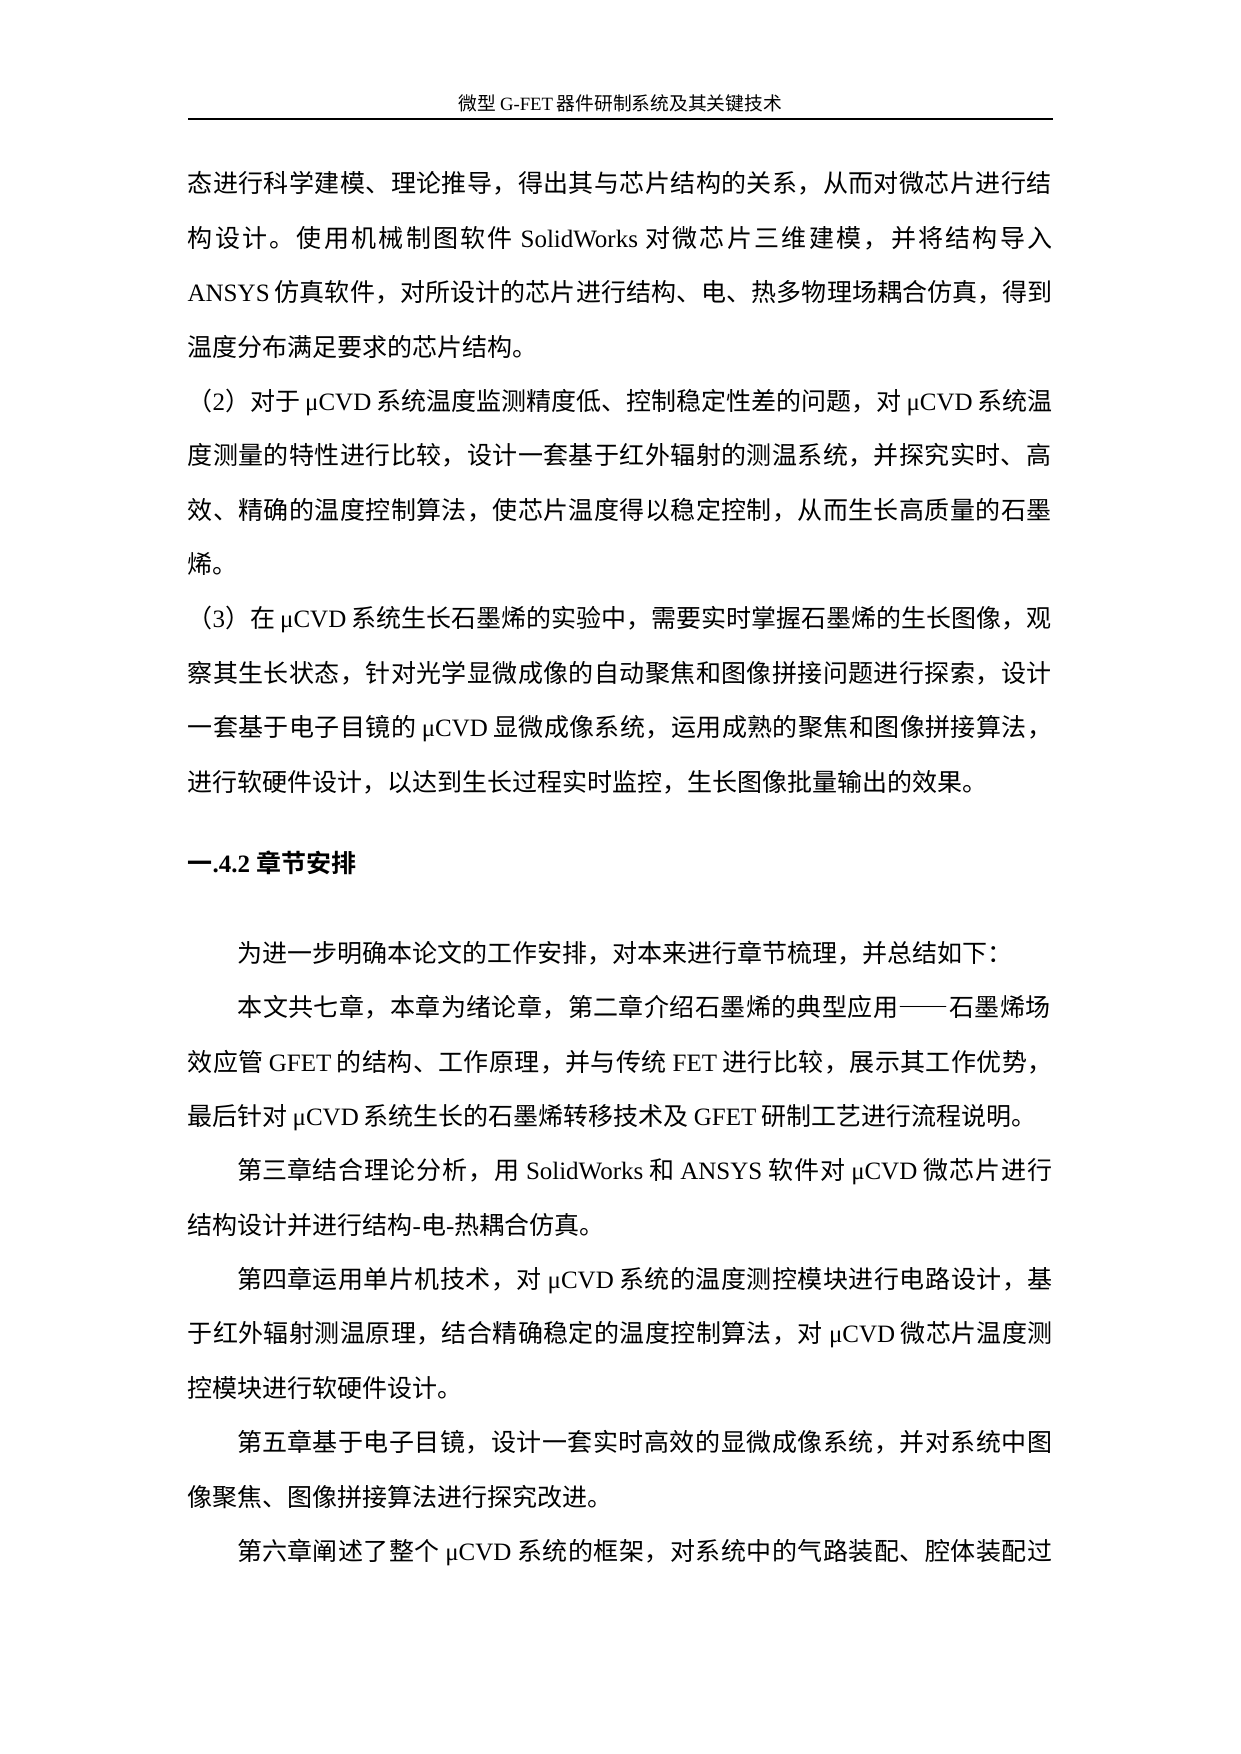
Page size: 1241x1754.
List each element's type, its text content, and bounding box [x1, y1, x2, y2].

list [187, 164, 1053, 363]
subtitle 章节安排 [187, 843, 1053, 880]
list 对于μCVD系统温度监测精度低、控制稳定性差的问题，对μCVD系统温度测量的特性进行比较，设计一套基于红外辐射的测温系统，并探究实时、高效、精确的温度控制算法，使芯片温度得以稳定控制，从而生长高质量的石墨烯。 [187, 381, 1053, 581]
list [187, 1531, 1053, 1568]
list 在μCVD系统生长石墨烯的实验中，需要实时掌握石墨烯的生长图像，观察其生长状态，针对光学显微成像的自动聚焦和图像拼接问题进行探索，设计一套基于电子目镜的μCVD显微成像系统，运用成熟的聚焦和图像拼接算法，进行软硬件设计，以达到生长过程实时监控，生长图像批量输出的效果。 [187, 599, 1053, 798]
text 为进一步明确本论文的工作安排，对本来进行章节梳理，并总结如下： [187, 933, 1053, 969]
text 本文共七章，本章为绪论章，第二章介绍石墨烯的典型应用——石墨烯场效应管GFET的结构、工作原理，并与传统FET进行比较，展示其工作优势，最后针对μCVD系统生长的石墨烯转移技术及GFET研制工艺进行流程说明。 [187, 988, 1053, 1133]
list 运用单片机技术，对μCVD系统的温度测控模块进行电路设计，基于红外辐射测温原理，结合精确稳定的温度控制算法，对μCVD微芯片温度测控模块进行软硬件设计。 [187, 1259, 1053, 1404]
list 结合理论分析，用SolidWorks和ANSYS软件对μCVD微芯片进行结构设计并进行结构-电-热耦合仿真。 [187, 1151, 1053, 1241]
list 基于电子目镜，设计一套实时高效的显微成像系统，并对系统中图像聚焦、图像拼接算法进行探究改进。 [187, 1423, 1053, 1513]
